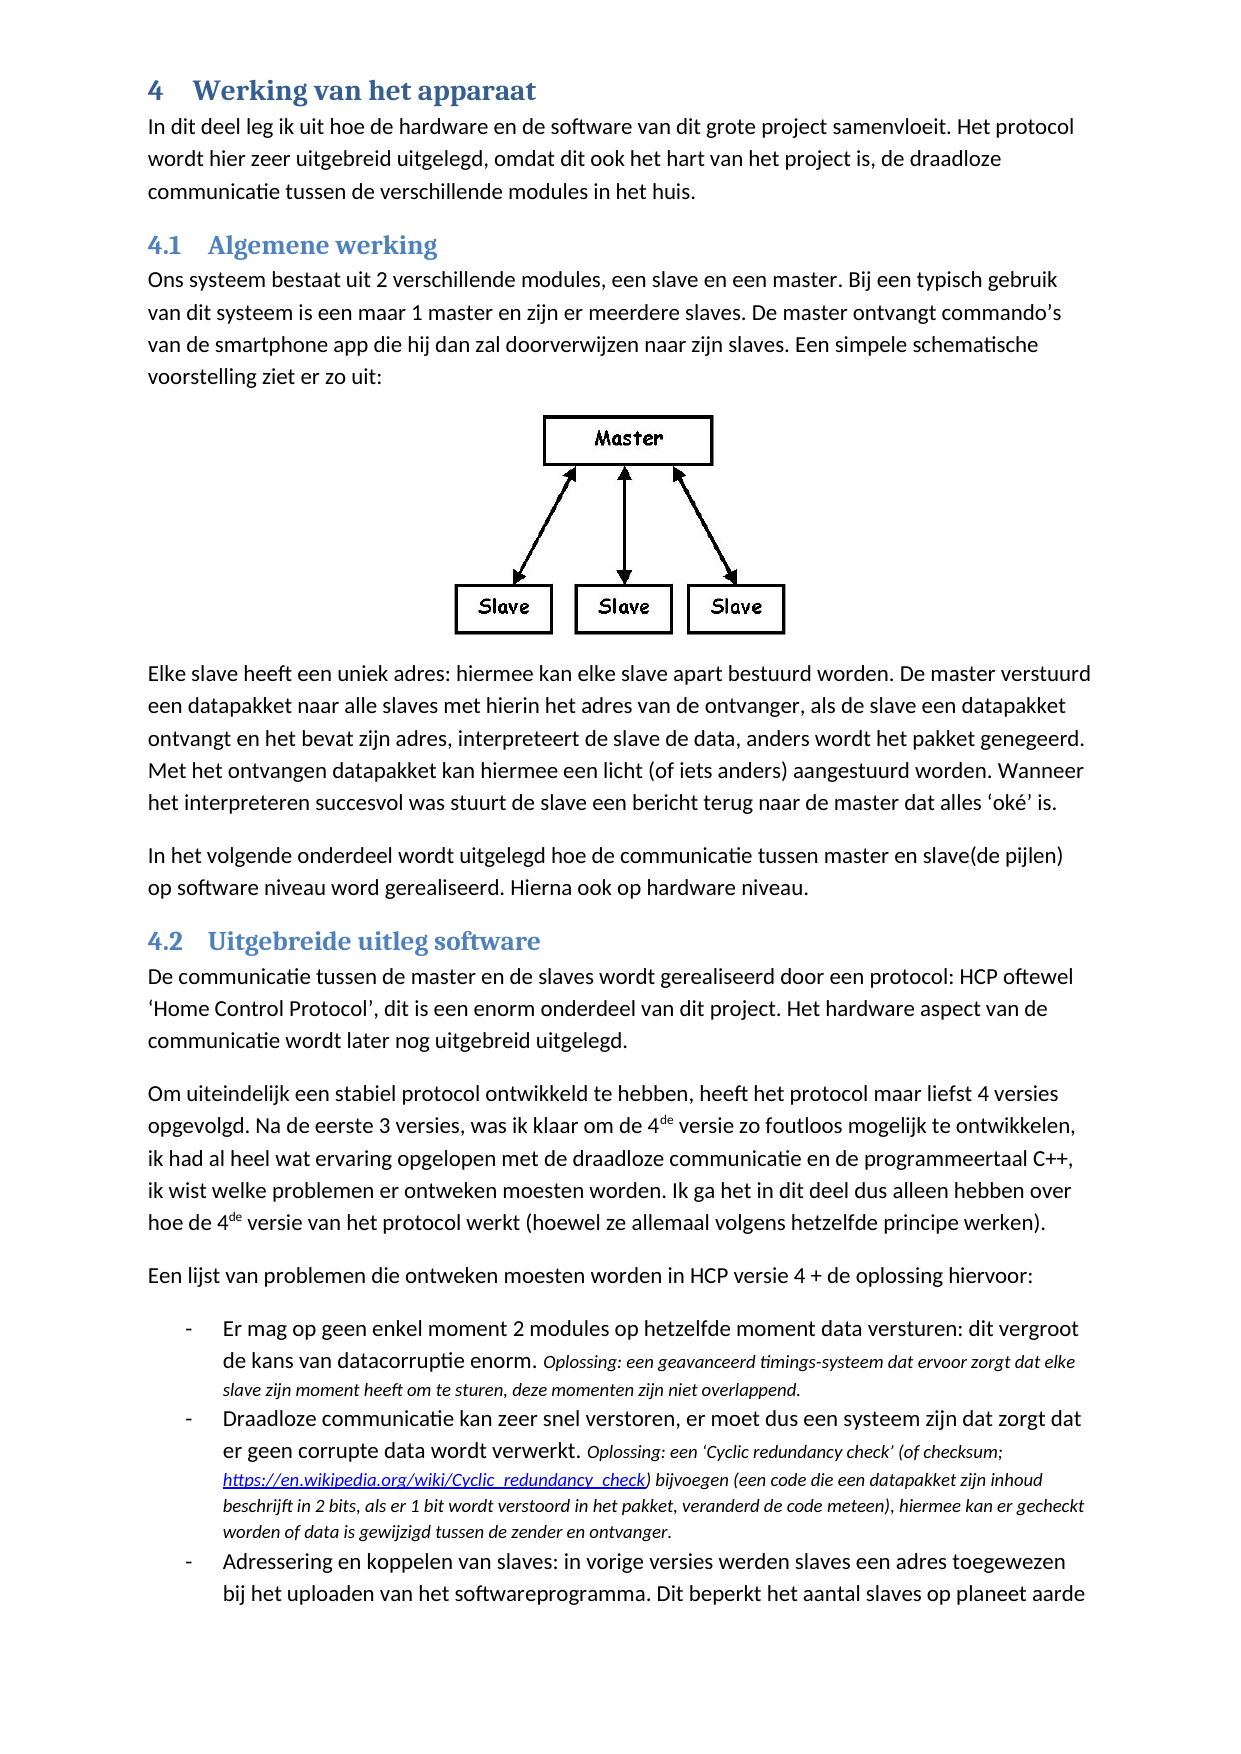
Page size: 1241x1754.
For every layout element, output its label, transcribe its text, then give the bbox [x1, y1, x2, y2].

subtitle Werking van het apparaat [148, 74, 1093, 107]
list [185, 1547, 1093, 1607]
subtitle Algemene werking [148, 230, 1093, 261]
list Draadloze communicatie kan zeer snel verstoren, er moet dus een systeem zijn dat zorgt dat er geen corrupte data wordt verwerkt. Oplossing: een ‘Cyclic redundancy check’ (of checksum; https://en.wikipedia.org/wiki/Cyclic_redundancy_check) bijvoegen (een code die een datapakket zijn inhoud beschrijft in 2 bits, als er 1 bit wordt verstoord in het pakket, veranderd de code meteen), hiermee kan er gecheckt worden of data is gewijzigd tussen de zender en ontvanger. [185, 1404, 1093, 1543]
picture [454, 415, 786, 635]
subtitle Uitgebreide uitleg software [148, 926, 1093, 957]
text In het volgende onderdeel wordt uitgelegd hoe de communicatie tussen master en slave(de pijlen) op software niveau word gerealiseerd. Hierna ook op hardware niveau. [148, 841, 1093, 901]
text In dit deel leg ik uit hoe de hardware en de software van dit grote project samenvloeit. Het protocol wordt hier zeer uitgebreid uitgelegd, omdat dit ook het hart van het project is, de draadloze communicatie tussen de verschillende modules in het huis. [148, 112, 1093, 205]
list Er mag op geen enkel moment 2 modules op hetzelfde moment data versturen: dit vergroot de kans van datacorruptie enorm. Oplossing: een geavanceerd timings-systeem dat ervoor zorgt dat elke slave zijn moment heeft om te sturen, deze momenten zijn niet overlappend. [185, 1314, 1093, 1401]
text De communicatie tussen de master en de slaves wordt gerealiseerd door een protocol: HCP oftewel ‘Home Control Protocol’, dit is een enorm onderdeel van dit project. Het hardware aspect van de communicatie wordt later nog uitgebreid uitgelegd. [148, 962, 1093, 1054]
text Een lijst van problemen die ontweken moesten worden in HCP versie 4 + de oplossing hiervoor: [148, 1261, 1093, 1289]
text Elke slave heeft een uniek adres: hiermee kan elke slave apart bestuurd worden. De master verstuurd een datapakket naar alle slaves met hierin het adres van de ontvanger, als de slave een datapakket ontvangt en het bevat zijn adres, interpreteert de slave de data, anders wordt het pakket genegeerd. Met het ontvangen datapakket kan hiermee een licht (of iets anders) aangestuurd worden. Wanneer het interpreteren succesvol was stuurt de slave een bericht terug naar de master dat alles ‘oké’ is. [148, 659, 1093, 816]
text Om uiteindelijk een stabiel protocol ontwikkeld te hebben, heeft het protocol maar liefst 4 versies opgevolgd. Na de eerste 3 versies, was ik klaar om de 4de versie zo foutloos mogelijk te ontwikkelen, ik had al heel wat ervaring opgelopen met de draadloze communicatie en de programmeertaal C++, ik wist welke problemen er ontweken moesten worden. Ik ga het in dit deel dus alleen hebben over hoe de 4de versie van het protocol werkt (hoewel ze allemaal volgens hetzelfde principe werken). [148, 1079, 1093, 1236]
text Ons systeem bestaat uit 2 verschillende modules, een slave en een master. Bij een typisch gebruik van dit systeem is een maar 1 master en zijn er meerdere slaves. De master ontvangt commando’s van de smartphone app die hij dan zal doorverwijzen naar zijn slaves. Een simpele schematische voorstelling ziet er zo uit: [148, 266, 1093, 390]
